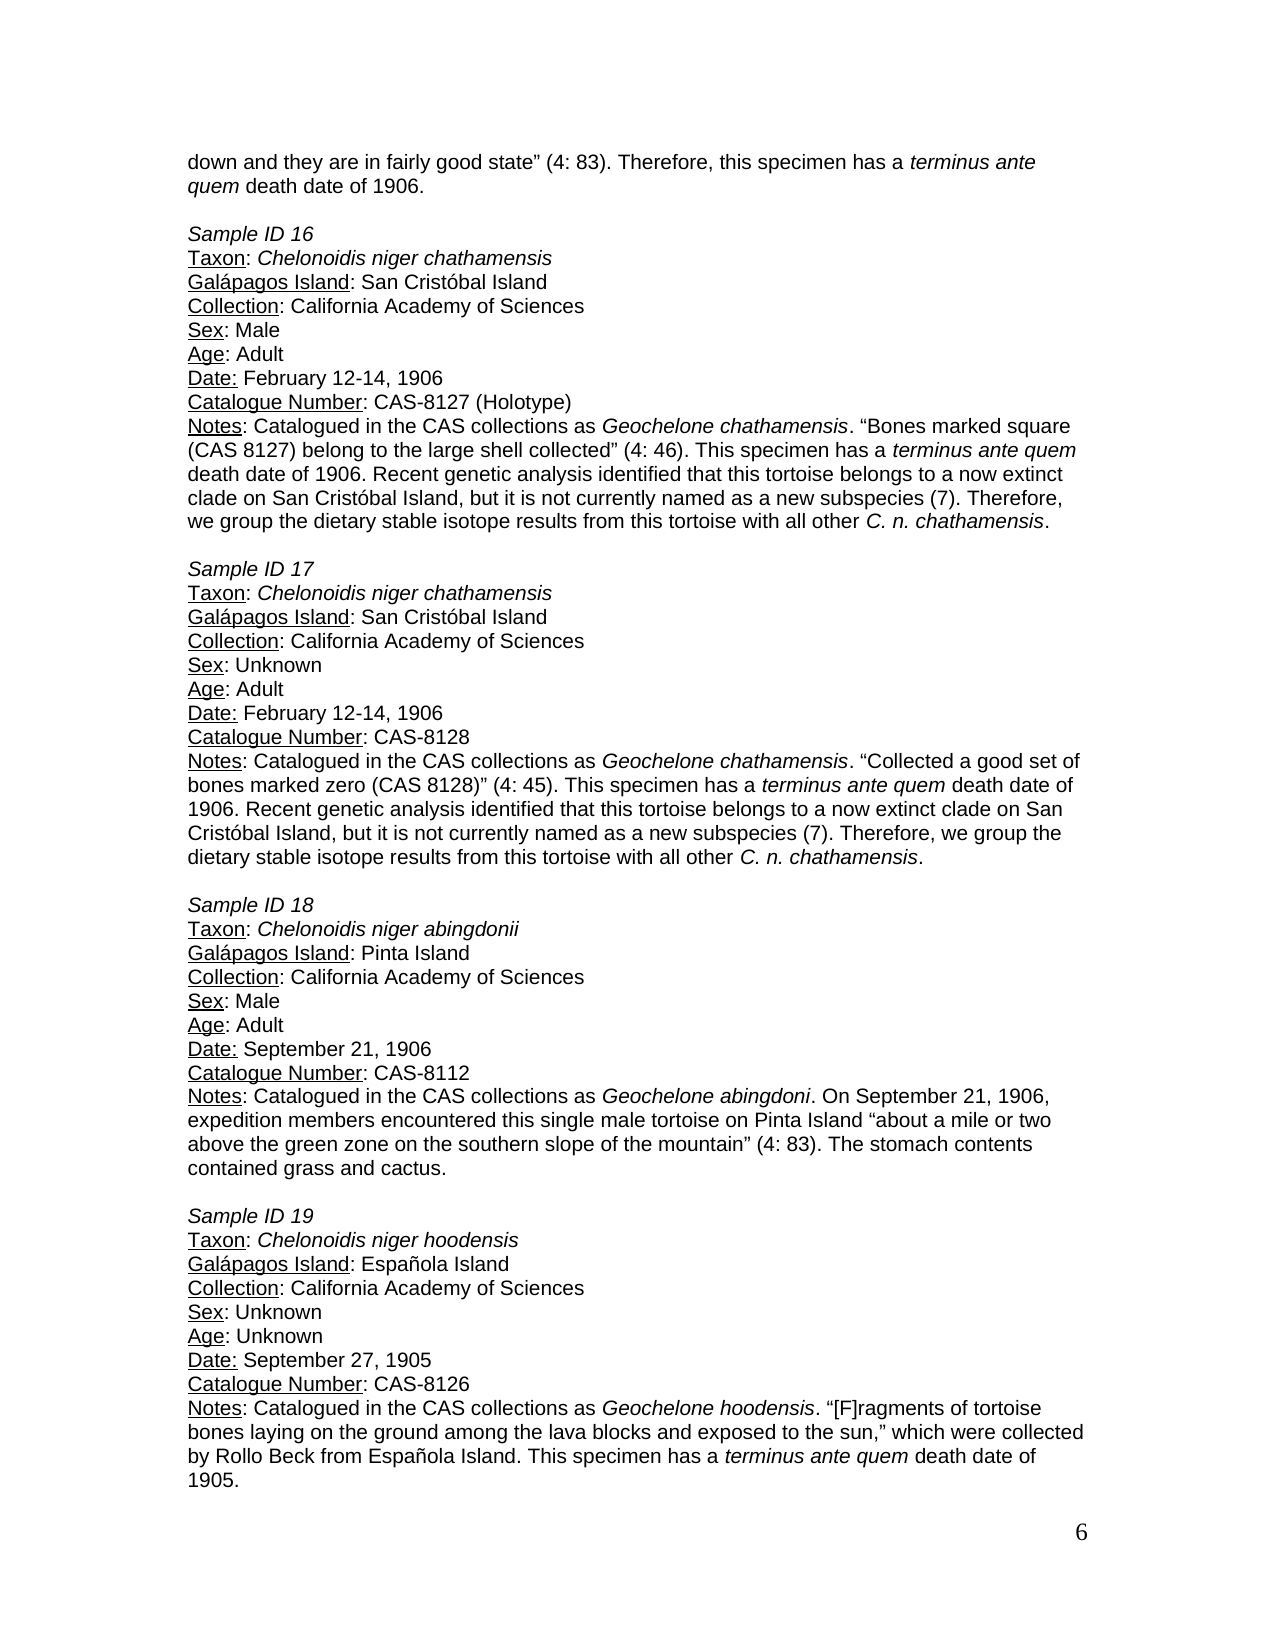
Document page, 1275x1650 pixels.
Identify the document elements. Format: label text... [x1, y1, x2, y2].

text Taxon: Chelonoidis niger chathamensis [187, 581, 1087, 605]
text Galápagos Island: Pinta Island [187, 941, 1087, 964]
text Sample ID 18 [187, 893, 1087, 917]
text Catalogue Number: CAS-8112 [187, 1060, 1087, 1084]
text Age: Adult [187, 1012, 1087, 1036]
text Age: Adult [187, 677, 1087, 701]
text Sample ID 19 [187, 1204, 1087, 1228]
text Collection: California Academy of Sciences [187, 964, 1087, 988]
text Taxon: Chelonoidis niger chathamensis [187, 246, 1087, 270]
text Age: Adult [187, 342, 1087, 366]
text Notes: Catalogued in the CAS collections as Geochelone abingdoni. On September 21, 1906, expedition members encountered this single male tortoise on Pinta Island “about a mile or two above the green zone on the southern slope of the mountain” (4: 83). The stomach contents contained grass and cactus. [187, 1084, 1087, 1180]
text Sex: Male [187, 318, 1087, 342]
text Sample ID 16 [187, 222, 1087, 246]
text Catalogue Number: CAS-8126 [187, 1372, 1087, 1396]
text Galápagos Island: San Cristóbal Island [187, 605, 1087, 629]
text Taxon: Chelonoidis niger hoodensis [187, 1228, 1087, 1252]
text Sample ID 17 [187, 557, 1087, 581]
text Collection: California Academy of Sciences [187, 294, 1087, 318]
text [187, 150, 1087, 198]
text Age: Unknown [187, 1324, 1087, 1348]
text Galápagos Island: Española Island [187, 1252, 1087, 1276]
text Taxon: Chelonoidis niger abingdonii [187, 917, 1087, 941]
text Notes: Catalogued in the CAS collections as Geochelone hoodensis. “[F]ragments of tortoise bones laying on the ground among the lava blocks and exposed to the sun,” which were collected by Rollo Beck from Española Island. This specimen has a terminus ante quem death date of 1905. [187, 1396, 1087, 1492]
text Collection: California Academy of Sciences [187, 1276, 1087, 1300]
text Notes: Catalogued in the CAS collections as Geochelone chathamensis. “Bones marked square (CAS 8127) belong to the large shell collected” (4: 46). This specimen has a terminus ante quem death date of 1906. Recent genetic analysis identified that this tortoise belongs to a now extinct clade on San Cristóbal Island, but it is not currently named as a new subspecies (7). Therefore, we group the dietary stable isotope results from this tortoise with all other C. n. chathamensis. [187, 413, 1087, 533]
text Galápagos Island: San Cristóbal Island [187, 270, 1087, 294]
text Sex: Male [187, 988, 1087, 1012]
text Sex: Unknown [187, 1300, 1087, 1324]
text Collection: California Academy of Sciences [187, 629, 1087, 653]
text Sex: Unknown [187, 653, 1087, 677]
text Date: September 21, 1906 [187, 1036, 1087, 1060]
text Catalogue Number: CAS-8127 (Holotype) [187, 389, 1087, 413]
text Date: September 27, 1905 [187, 1348, 1087, 1372]
text Catalogue Number: CAS-8128 [187, 725, 1087, 749]
text Notes: Catalogued in the CAS collections as Geochelone chathamensis. “Collected a good set of bones marked zero (CAS 8128)” (4: 45). This specimen has a terminus ante quem death date of 1906. Recent genetic analysis identified that this tortoise belongs to a now extinct clade on San Cristóbal Island, but it is not currently named as a new subspecies (7). Therefore, we group the dietary stable isotope results from this tortoise with all other C. n. chathamensis. [187, 749, 1087, 869]
text Date: February 12-14, 1906 [187, 366, 1087, 389]
text Date: February 12-14, 1906 [187, 701, 1087, 725]
